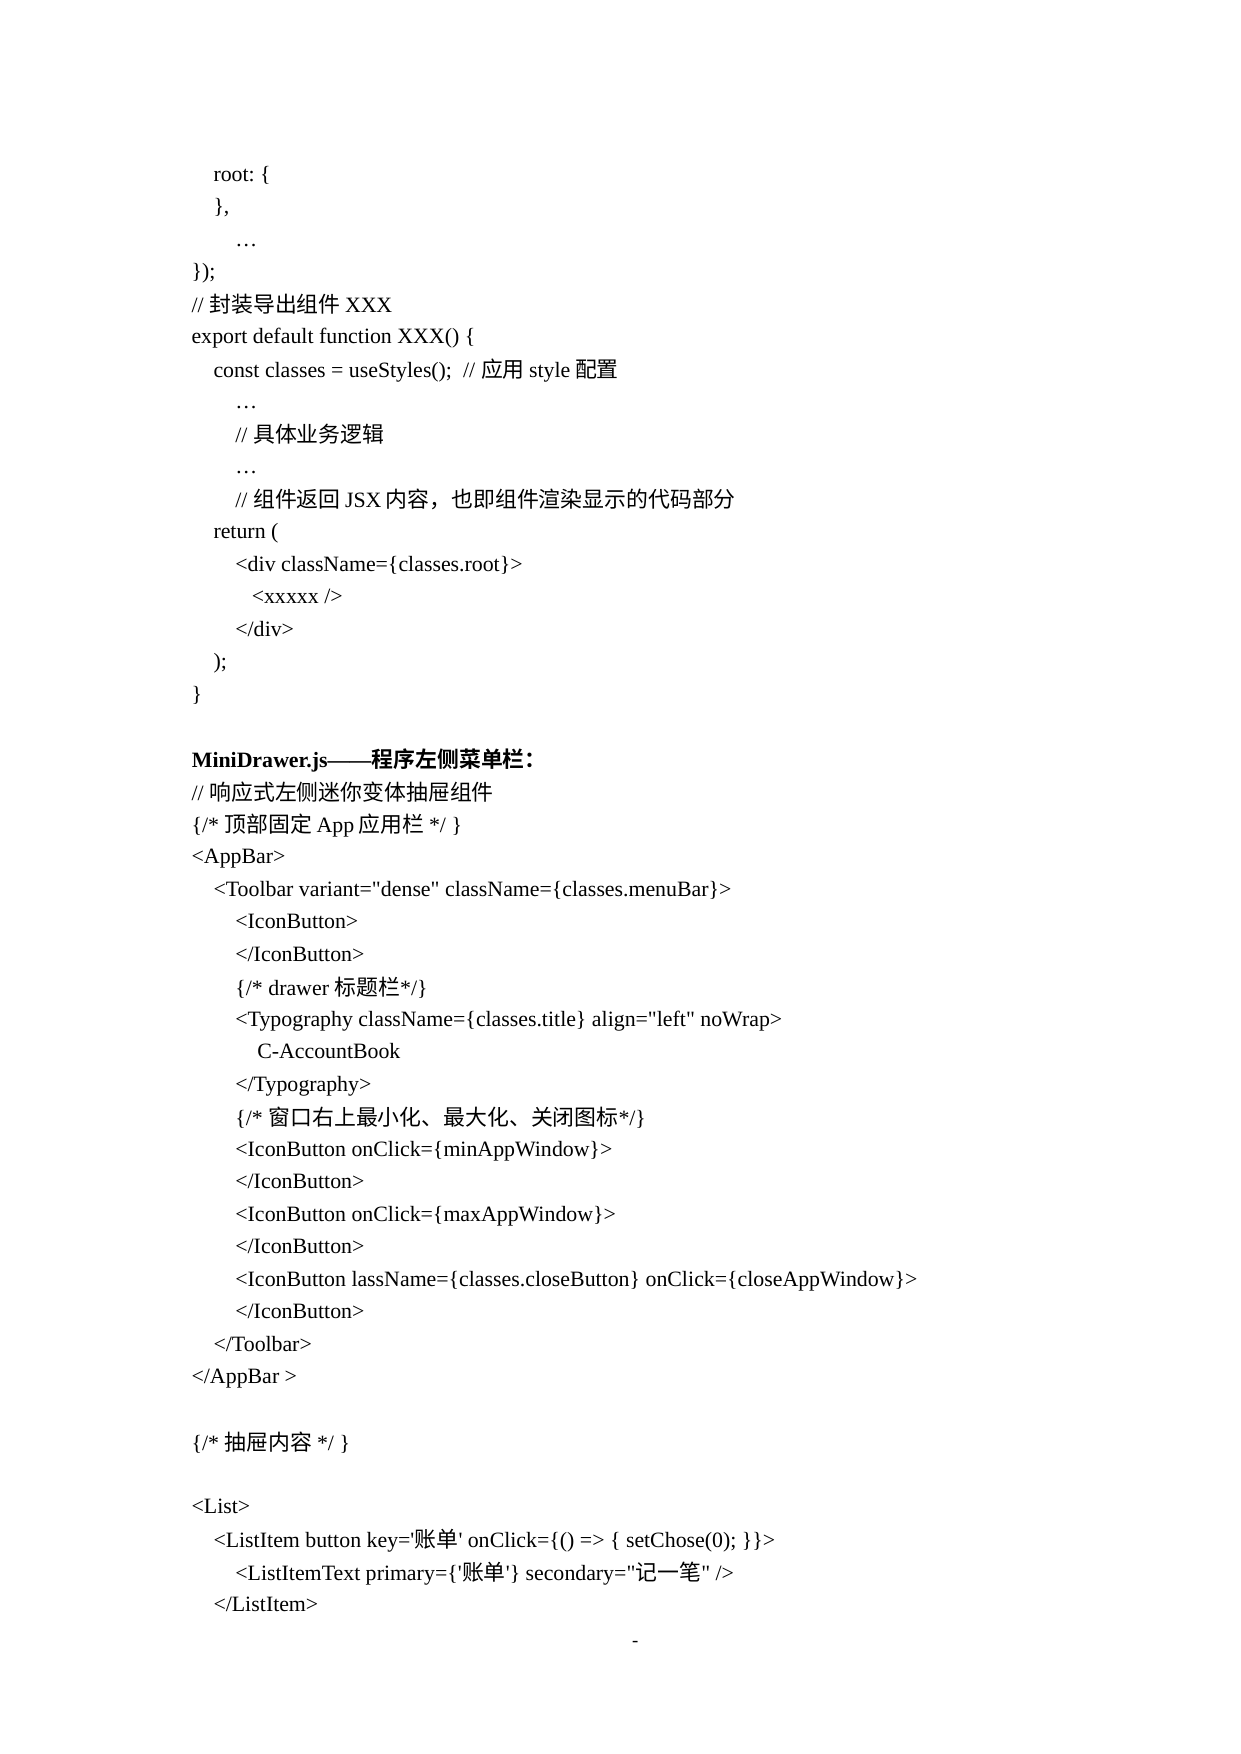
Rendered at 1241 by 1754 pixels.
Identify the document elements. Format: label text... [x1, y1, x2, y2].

text <Typography className={classes.title} align="left" noWrap> [148, 1002, 1122, 1034]
text } [148, 677, 1122, 709]
text {/* 抽屉内容 */ } [148, 1424, 1122, 1457]
text <List> [148, 1489, 1122, 1522]
text </IconButton> [148, 1229, 1122, 1262]
text … [148, 449, 1122, 482]
text <IconButton> [148, 904, 1122, 937]
text // 组件返回JSX内容，也即组件渲染显示的代码部分 [148, 482, 1122, 514]
text }, [148, 189, 1122, 222]
text <ListItem button key='账单' onClick={() => { setChose(0); }}> [148, 1522, 1122, 1554]
text </IconButton> [148, 937, 1122, 969]
text }); [148, 254, 1122, 287]
text {/* 顶部固定App应用栏 */ } [148, 807, 1122, 839]
text … [148, 384, 1122, 417]
text MiniDrawer.js——程序左侧菜单栏： [148, 742, 1122, 774]
text C-AccountBook [148, 1034, 1122, 1067]
text root: { [148, 157, 1122, 189]
text <xxxxx /> [148, 579, 1122, 612]
text const classes = useStyles(); // 应用style配置 [148, 352, 1122, 384]
text ); [148, 644, 1122, 677]
text <IconButton onClick={minAppWindow}> [148, 1132, 1122, 1164]
text <Toolbar variant="dense" className={classes.menuBar}> [148, 872, 1122, 904]
text export default function XXX() { [148, 319, 1122, 352]
text </ListItem> [148, 1587, 1122, 1619]
text <IconButton lassName={classes.closeButton} onClick={closeAppWindow}> [148, 1262, 1122, 1294]
text <AppBar> [148, 839, 1122, 872]
text </AppBar > [148, 1359, 1122, 1392]
text <ListItemText primary={'账单'} secondary="记一笔" /> [148, 1554, 1122, 1587]
text return ( [148, 514, 1122, 547]
text {/* drawer 标题栏*/} [148, 969, 1122, 1002]
text {/* 窗口右上最小化、最大化、关闭图标*/} [148, 1099, 1122, 1132]
text </Typography> [148, 1067, 1122, 1099]
text <div className={classes.root}> [148, 547, 1122, 579]
text // 具体业务逻辑 [148, 417, 1122, 449]
text <IconButton onClick={maxAppWindow}> [148, 1197, 1122, 1229]
text // 封装导出组件XXX [148, 287, 1122, 319]
text … [191, 222, 1122, 254]
text </IconButton> [148, 1294, 1122, 1327]
text </Toolbar> [148, 1327, 1122, 1359]
text // 响应式左侧迷你变体抽屉组件 [148, 774, 1122, 807]
text </IconButton> [148, 1164, 1122, 1197]
text </div> [148, 612, 1122, 644]
